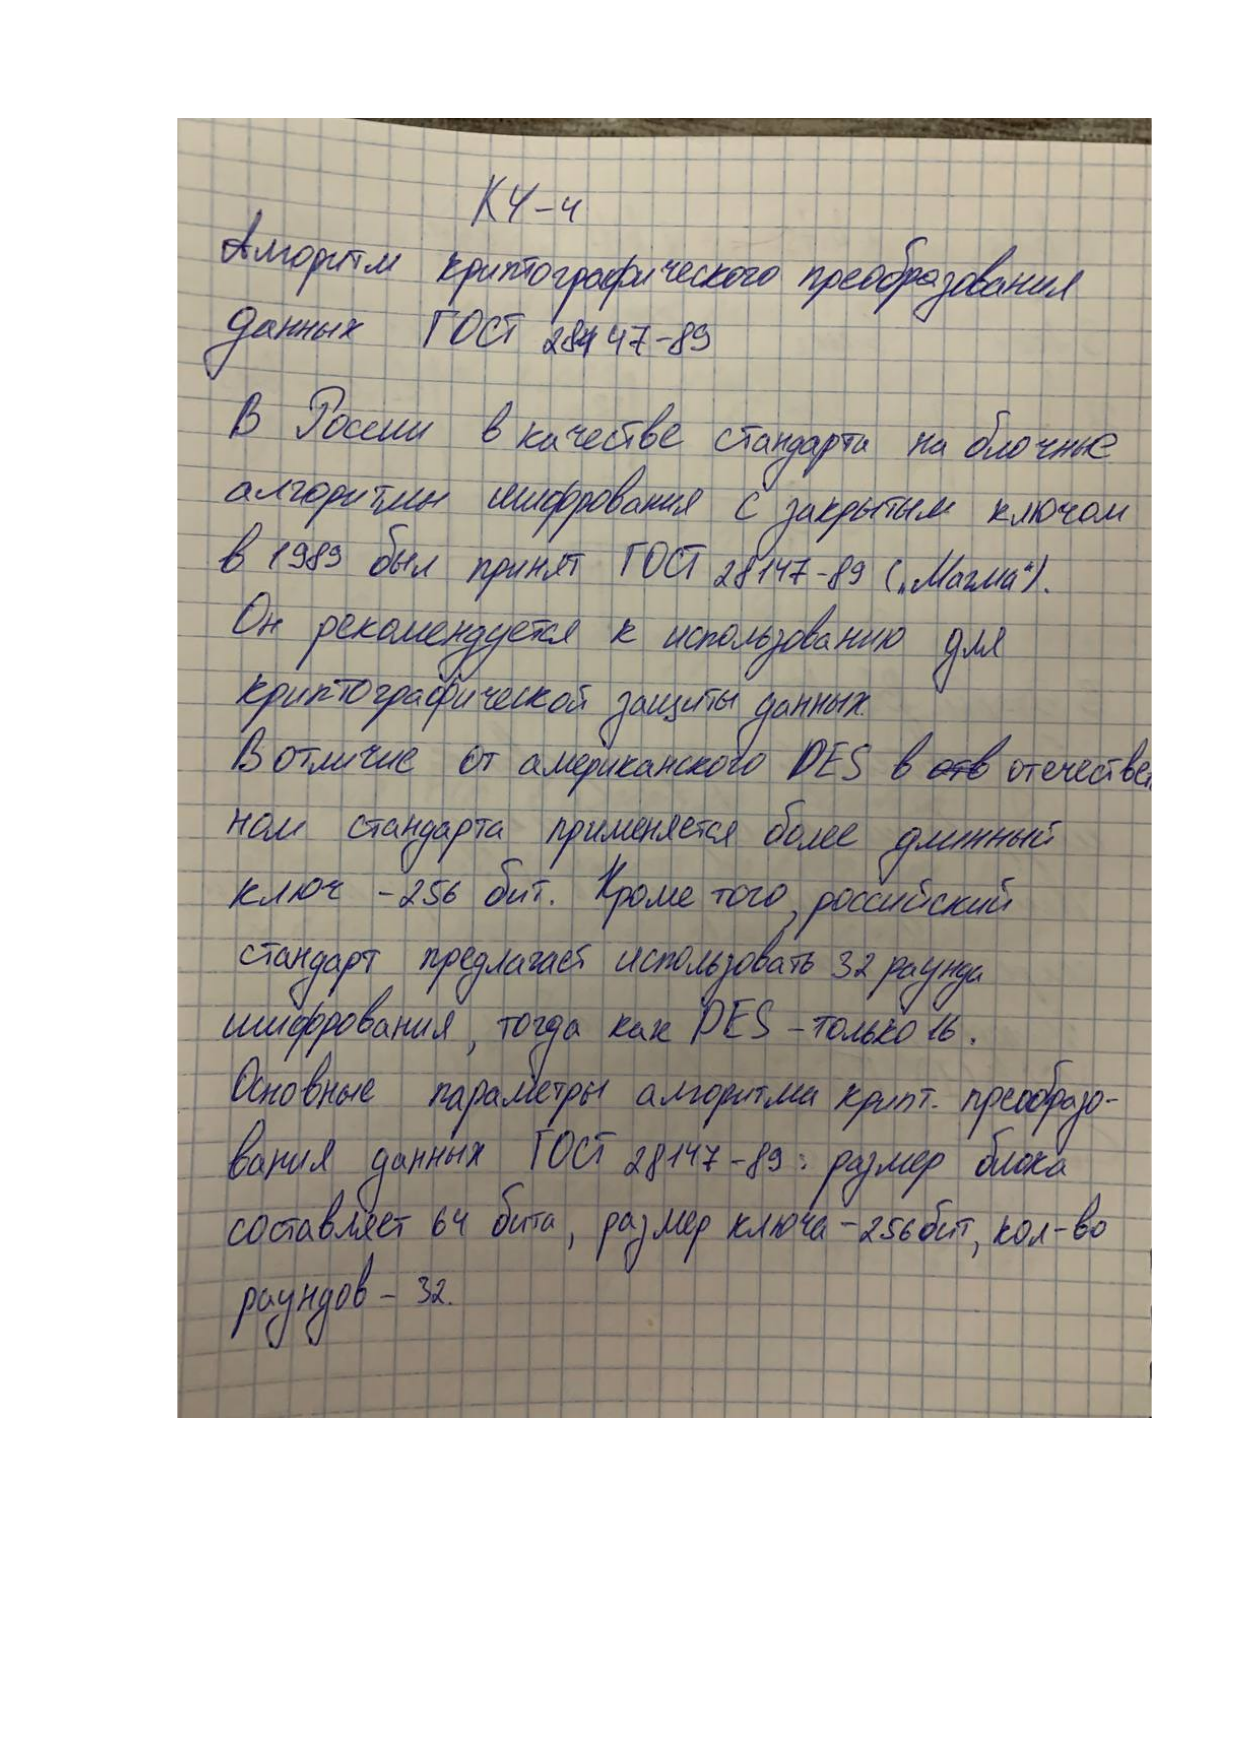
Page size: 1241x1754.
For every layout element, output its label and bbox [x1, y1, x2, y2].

picture [177, 118, 1152, 1418]
